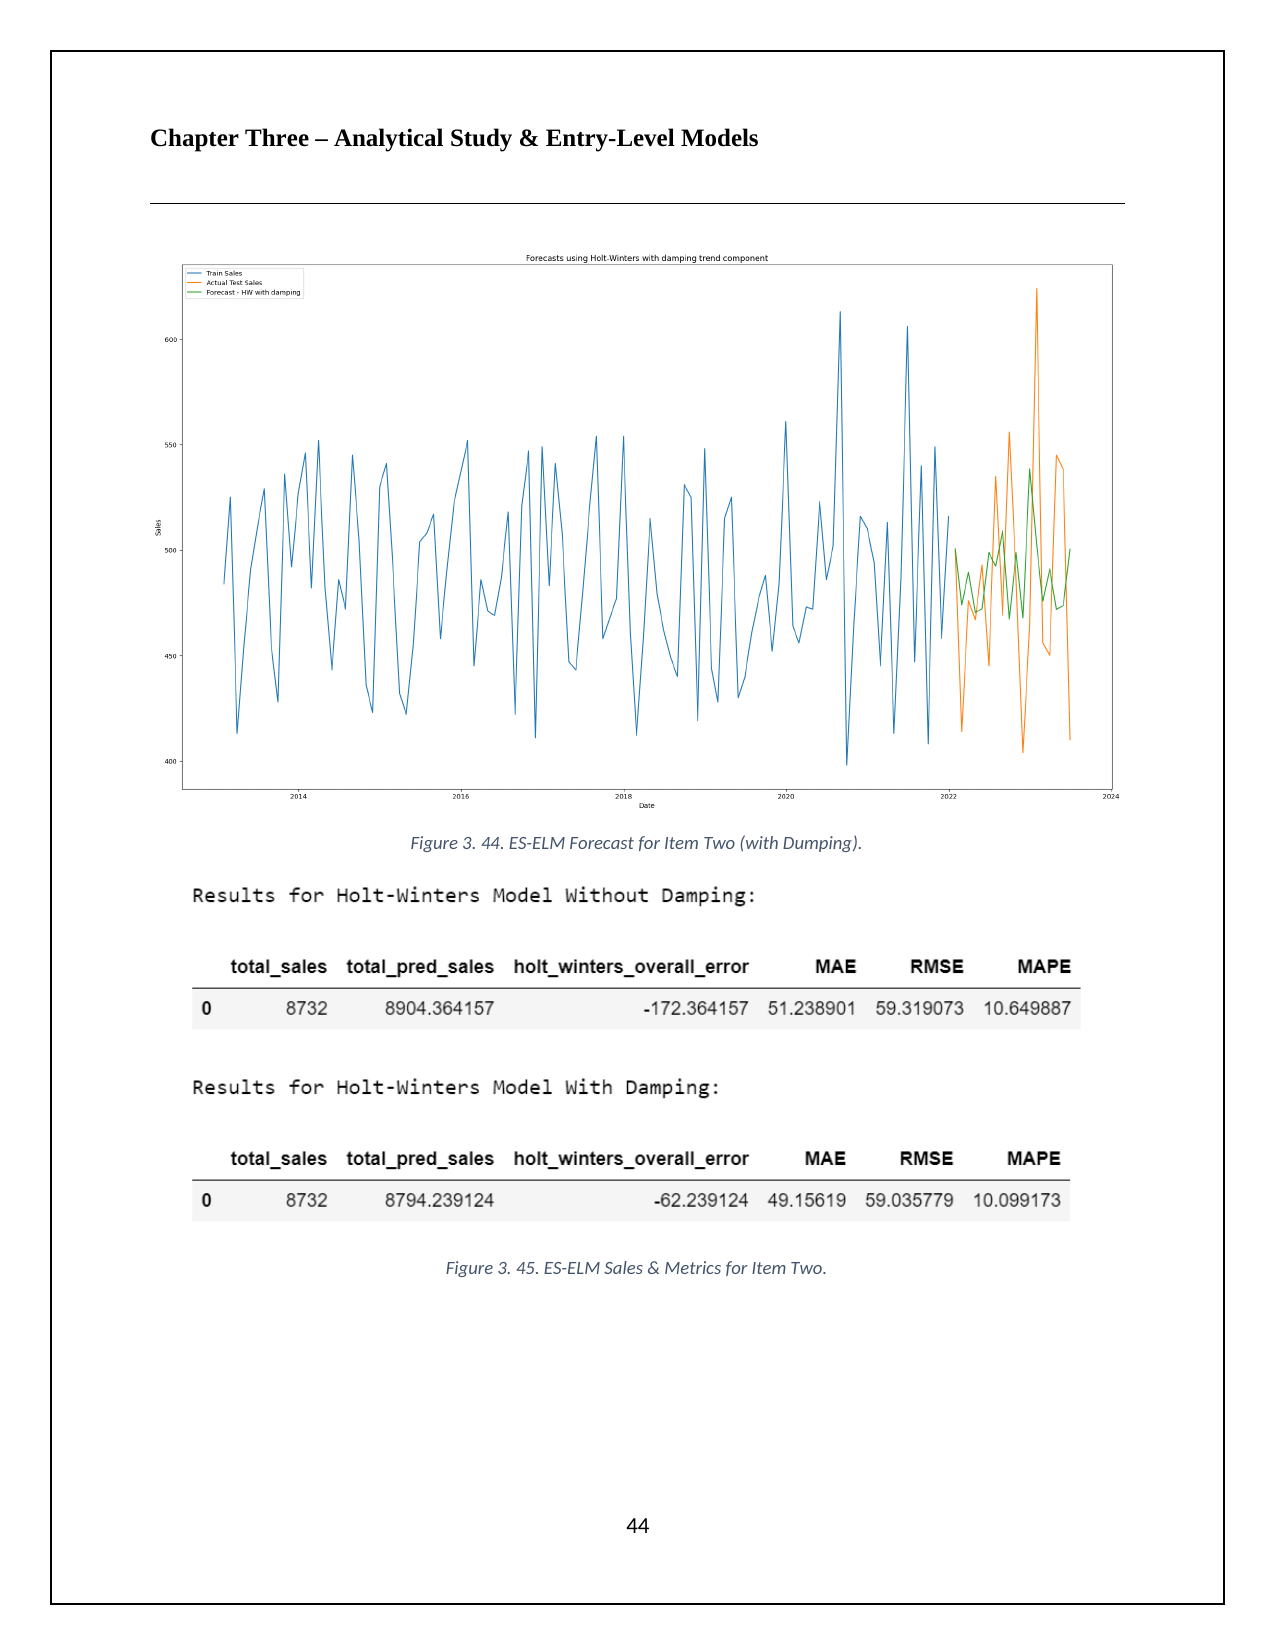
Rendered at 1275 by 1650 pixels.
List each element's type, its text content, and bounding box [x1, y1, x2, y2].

picture [150, 250, 1124, 813]
picture [186, 875, 1089, 1237]
text Figure 3. 45. ES-ELM Sales & Metrics for Item Two. [150, 1256, 1125, 1279]
text Figure 3. 44. ES-ELM Forecast for Item Two (with Dumping). [150, 832, 1125, 854]
